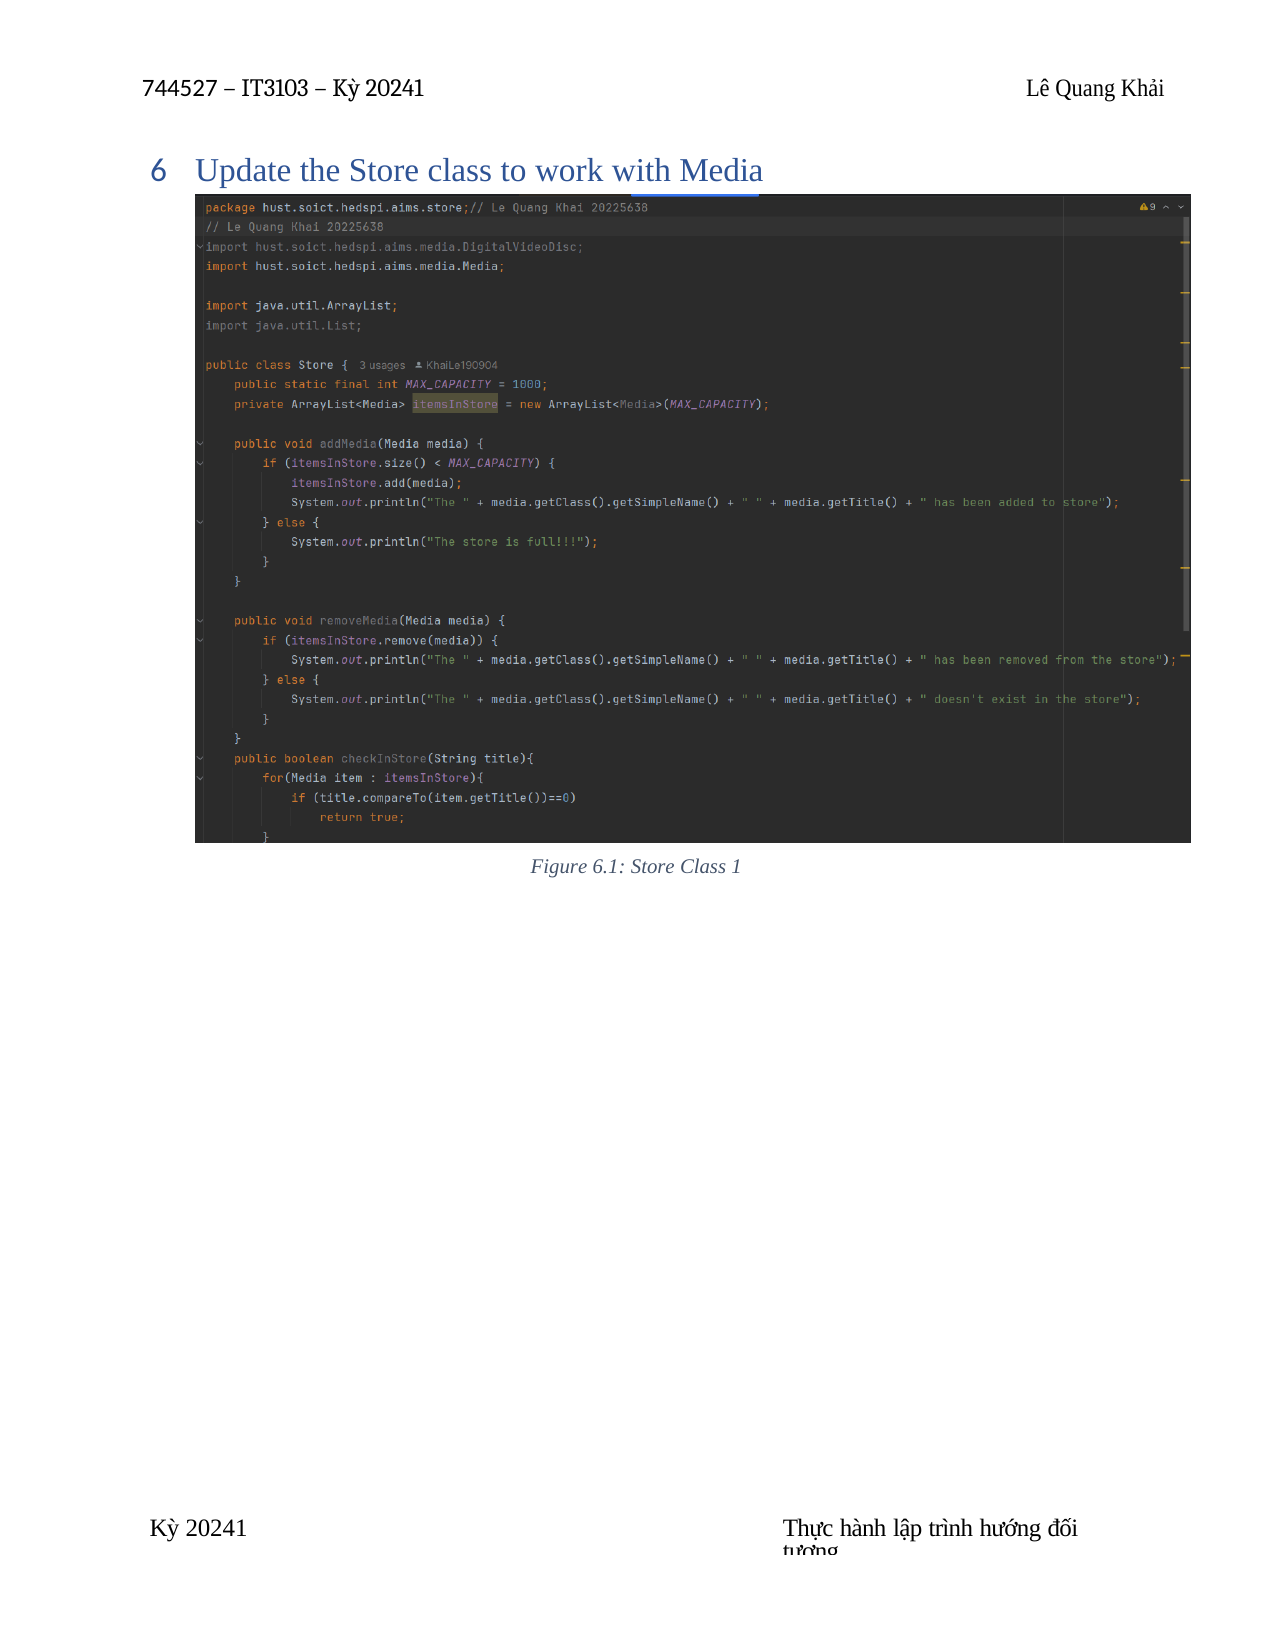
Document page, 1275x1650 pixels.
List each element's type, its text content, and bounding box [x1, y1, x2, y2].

subtitle Update the Store class to work with Media [150, 149, 1135, 189]
picture [195, 194, 1191, 843]
text Figure 6.1: Store Class 1 [140, 854, 1135, 878]
